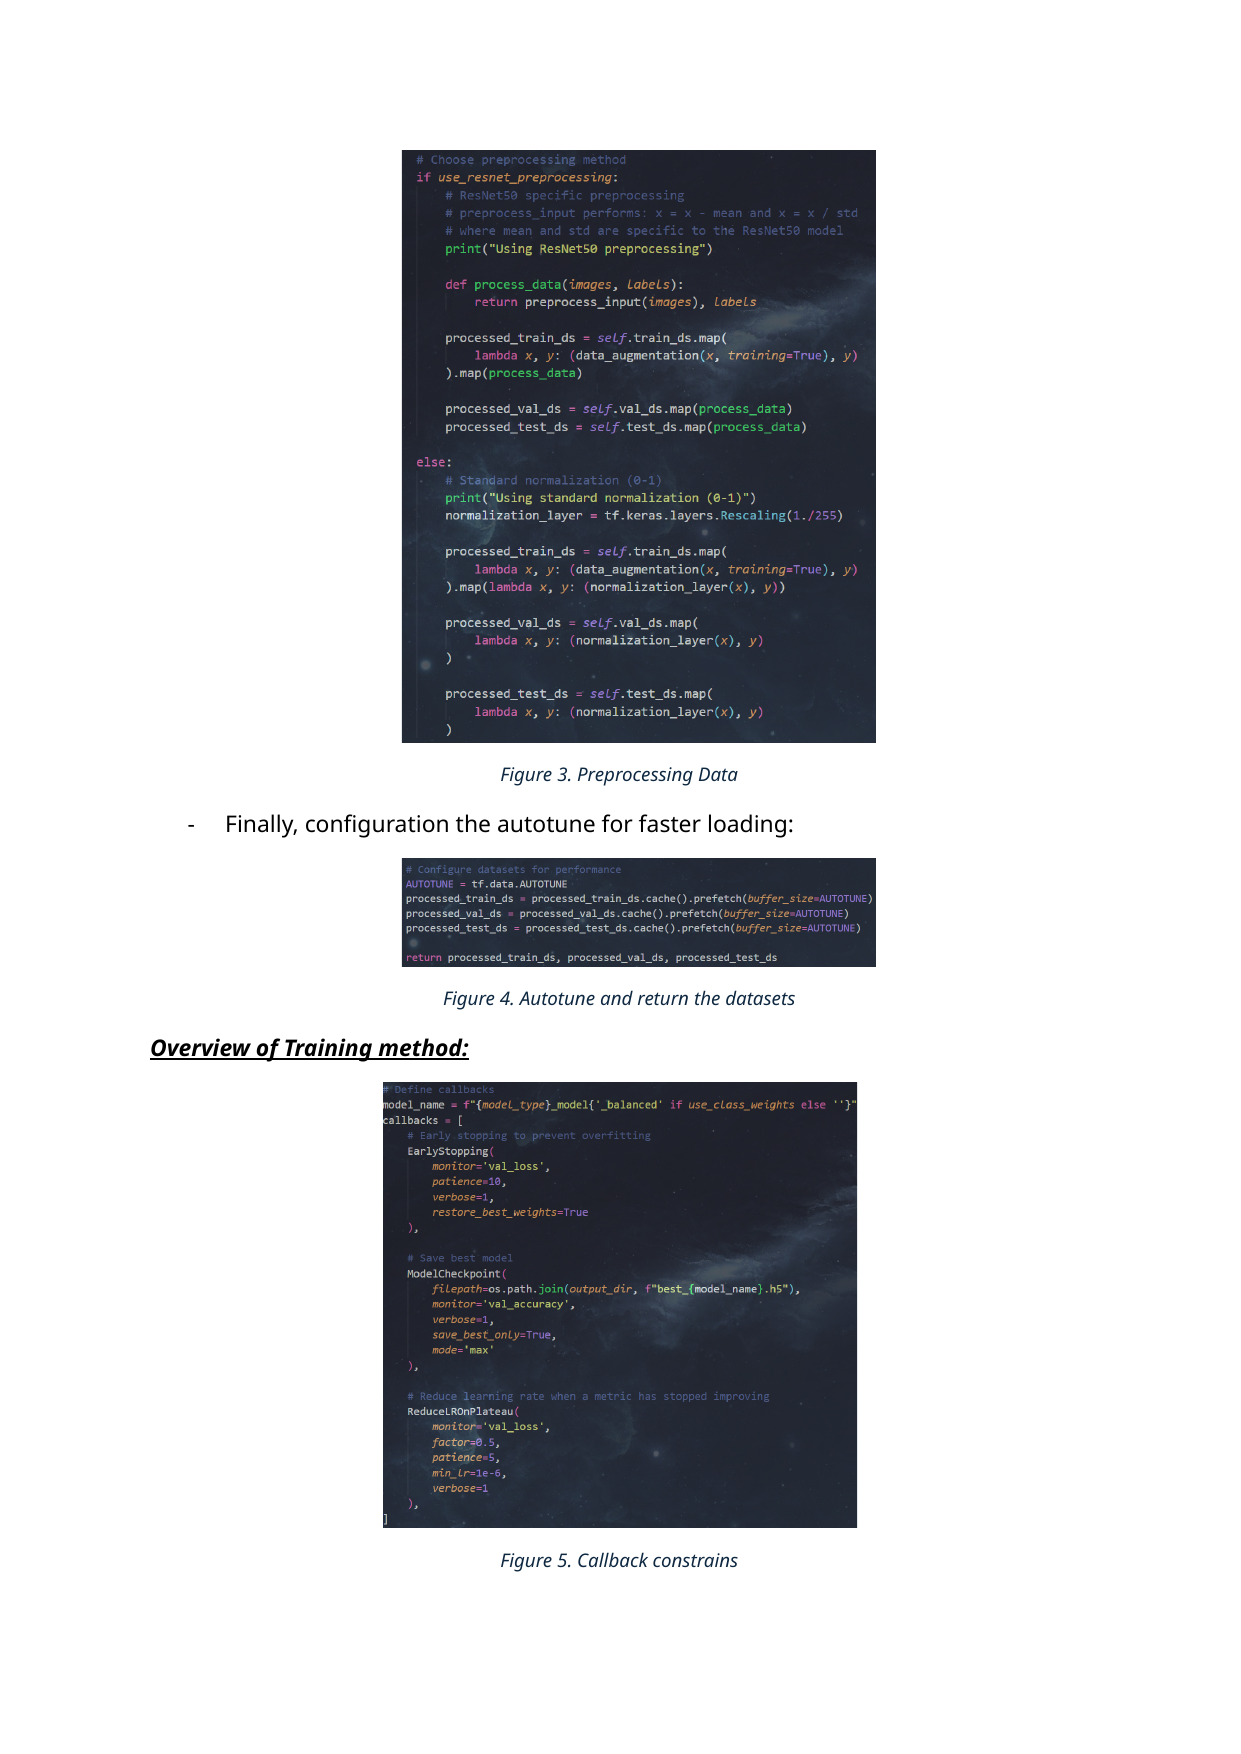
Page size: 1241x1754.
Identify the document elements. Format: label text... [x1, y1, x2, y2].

picture [401, 150, 876, 743]
picture [383, 1082, 858, 1528]
text Figure 3. Preprocessing Data [150, 762, 1090, 787]
picture [401, 858, 876, 967]
list Finally, configuration the autotune for faster loading: [187, 808, 1090, 839]
text Figure 5. Callback constrains [150, 1547, 1090, 1573]
text Overview of Training method: [150, 1032, 1090, 1063]
text Figure 4. Autotune and return the datasets [150, 986, 1090, 1011]
